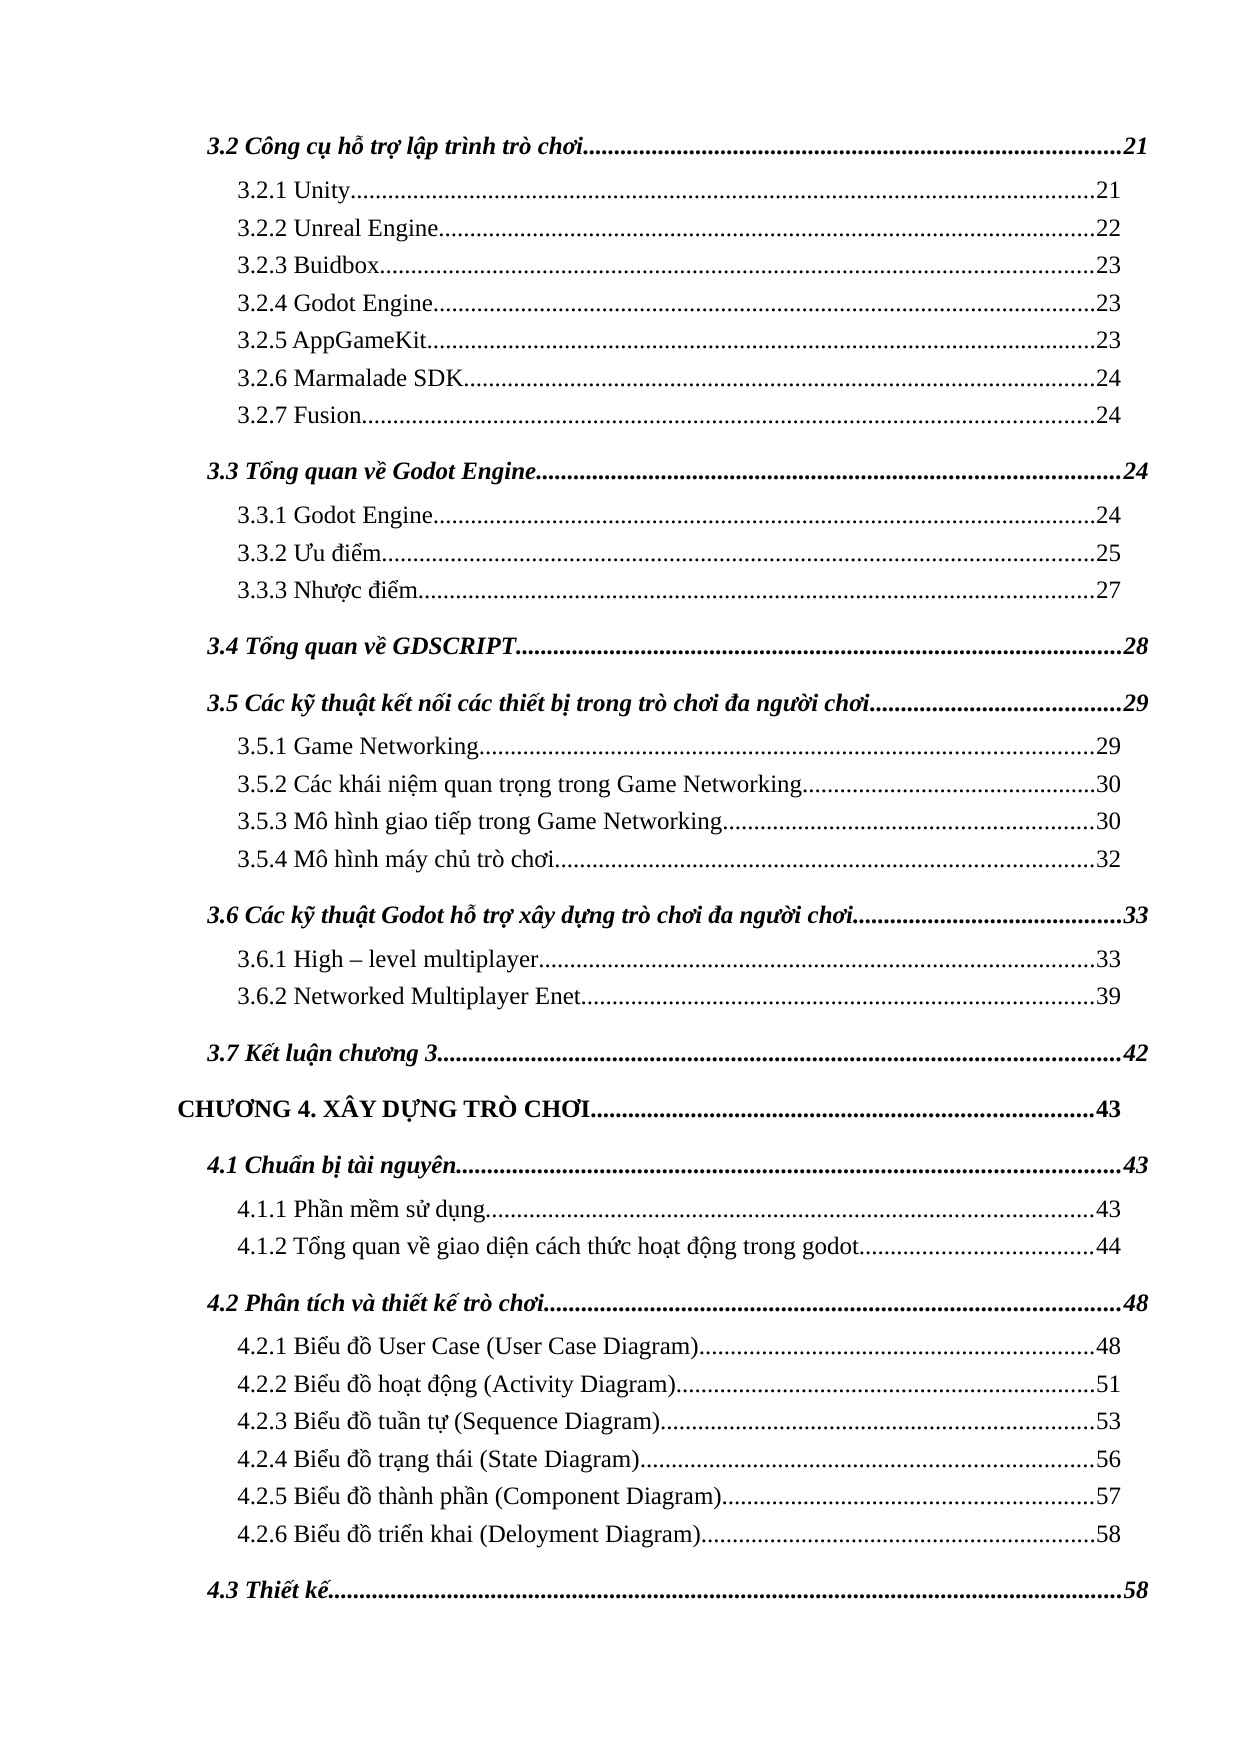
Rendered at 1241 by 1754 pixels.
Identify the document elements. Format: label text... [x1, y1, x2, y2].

text 4.3 Thiết kế 58 [207, 1571, 1152, 1608]
text 3.3 Tổng quan về Godot Engine 24 [207, 452, 1152, 489]
text 4.1.1 Phần mềm sử dụng 43 [237, 1189, 1152, 1227]
text 3.6.2 Networked Multiplayer Enet 39 [237, 977, 1152, 1014]
text 3.2.6 Marmalade SDK 24 [237, 358, 1152, 396]
text 4.2.5 Biểu đồ thành phần (Component Diagram) 57 [237, 1477, 1152, 1514]
text 3.4 Tổng quan về GDSCRIPT 28 [207, 627, 1152, 664]
text 4.2.6 Biểu đồ triển khai (Deloyment Diagram) 58 [237, 1514, 1152, 1552]
text 3.2.3 Buidbox 23 [237, 246, 1152, 283]
text 3.5 Các kỹ thuật kết nối các thiết bị trong trò chơi đa người chơi 29 [207, 683, 1152, 721]
text 4.2.2 Biểu đồ hoạt động (Activity Diagram) 51 [237, 1364, 1152, 1402]
text 3.5.3 Mô hình giao tiếp trong Game Networking 30 [237, 802, 1152, 839]
text 3.7 Kết luận chương 3 42 [207, 1033, 1152, 1071]
text 3.2.1 Unity 21 [237, 171, 1152, 208]
text 3.2.4 Godot Engine 23 [237, 283, 1152, 321]
text 3.6 Các kỹ thuật Godot hỗ trợ xây dựng trò chơi đa người chơi 33 [207, 896, 1152, 933]
text 3.5.2 Các khái niệm quan trọng trong Game Networking 30 [237, 764, 1152, 802]
text CHƯƠNG 4. XÂY DỰNG TRÒ CHƠI 43 [177, 1089, 1152, 1127]
text 4.2.3 Biểu đồ tuần tự (Sequence Diagram) 53 [237, 1402, 1152, 1439]
text 3.2.2 Unreal Engine 22 [237, 208, 1152, 246]
text 4.1.2 Tổng quan về giao diện cách thức hoạt động trong godot 44 [237, 1227, 1152, 1264]
text 3.2.7 Fusion 24 [237, 396, 1152, 433]
text 3.3.2 Ưu điểm 25 [237, 533, 1152, 571]
text 4.2.1 Biểu đồ User Case (User Case Diagram) 48 [237, 1327, 1152, 1364]
text 3.3.1 Godot Engine 24 [237, 496, 1152, 533]
text 3.2 Công cụ hỗ trợ lập trình trò chơi 21 [207, 127, 1152, 164]
text 3.5.1 Game Networking 29 [237, 727, 1152, 764]
text 4.1 Chuẩn bị tài nguyên 43 [207, 1146, 1152, 1183]
text 4.2.4 Biểu đồ trạng thái (State Diagram) 56 [237, 1439, 1152, 1477]
text 4.2 Phân tích và thiết kế trò chơi 48 [207, 1283, 1152, 1321]
text 3.3.3 Nhược điểm 27 [237, 571, 1152, 608]
text 3.5.4 Mô hình máy chủ trò chơi 32 [237, 839, 1152, 877]
text 3.2.5 AppGameKit 23 [237, 321, 1152, 358]
text 3.6.1 High – level multiplayer 33 [237, 939, 1152, 977]
